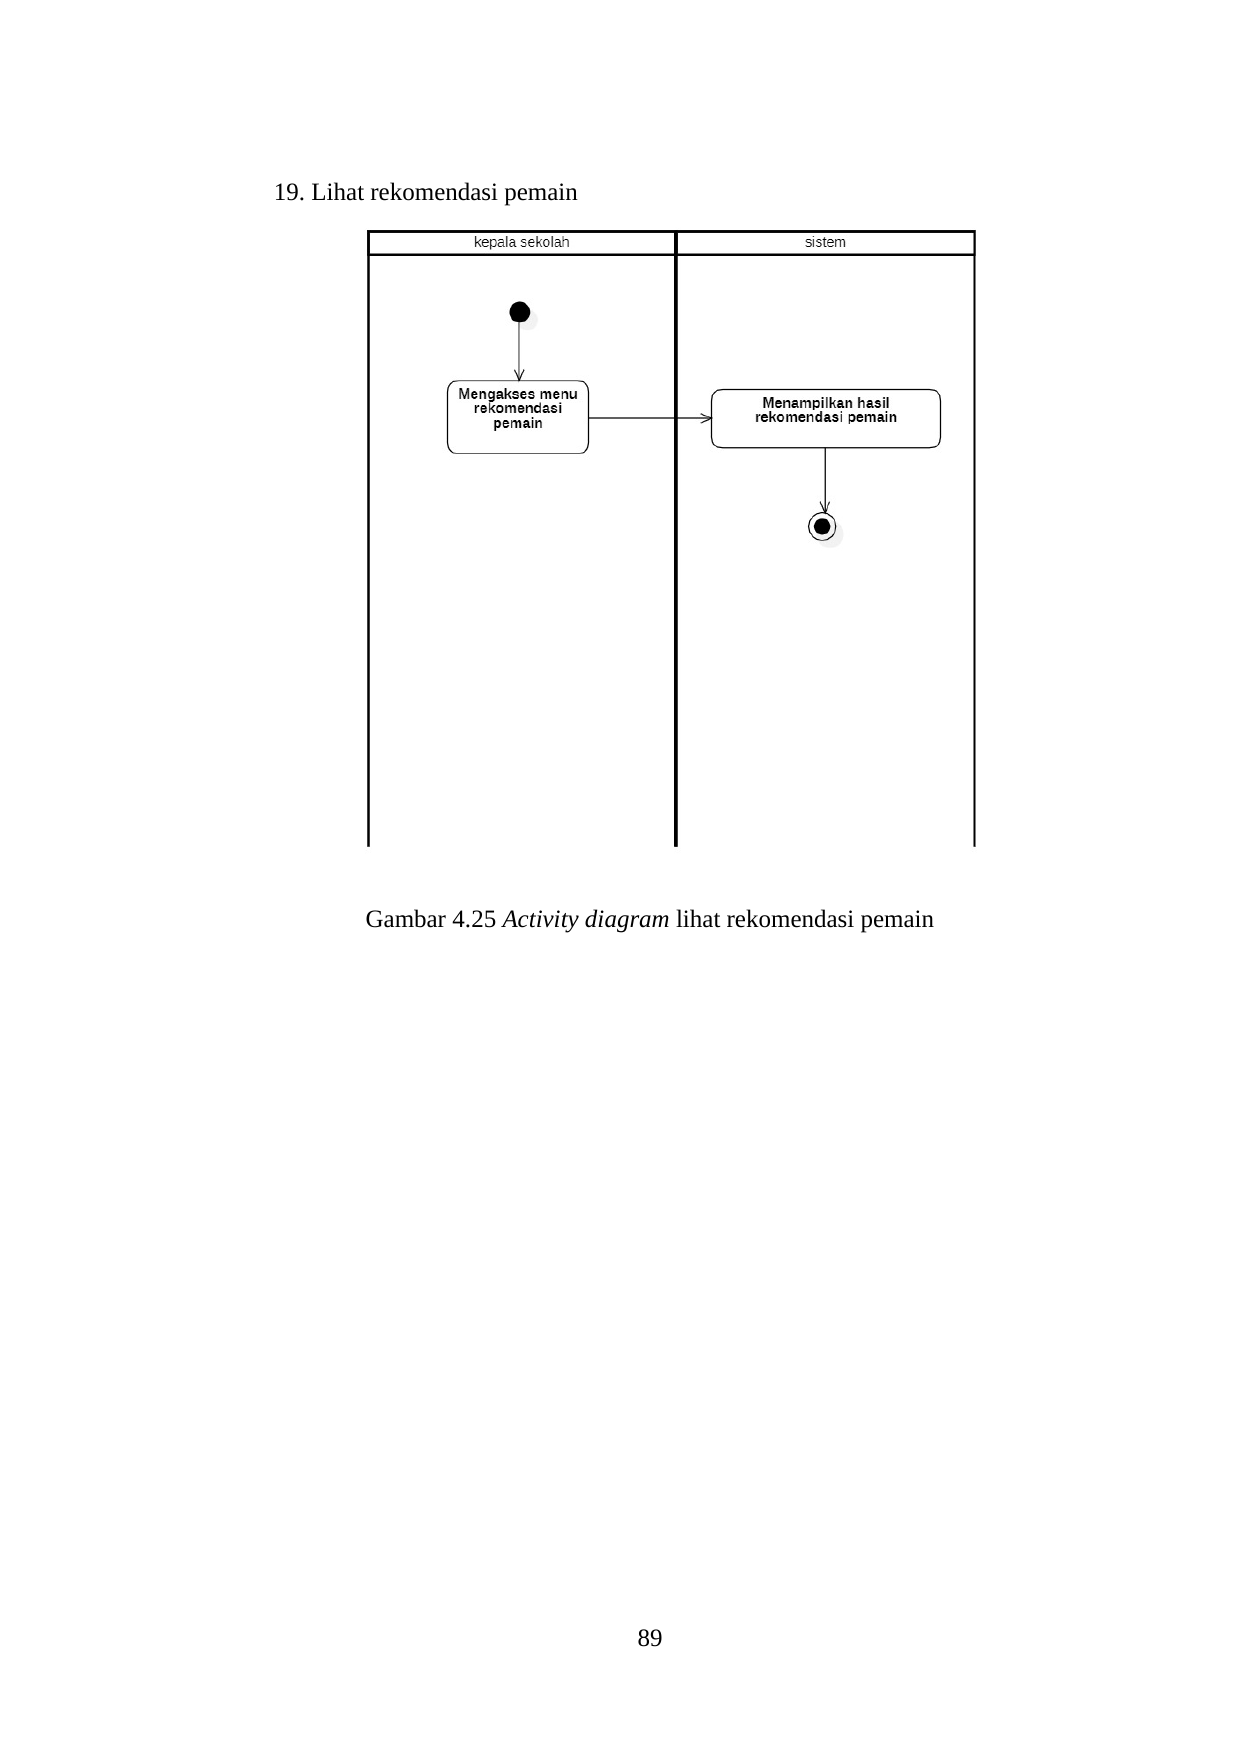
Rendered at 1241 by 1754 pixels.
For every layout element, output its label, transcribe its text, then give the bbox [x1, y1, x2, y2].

picture [357, 220, 1018, 890]
list Lihat rekomendasi pemain [274, 177, 1063, 206]
text Gambar 4.25 Activity diagram lihat rekomendasi pemain [236, 904, 1063, 933]
